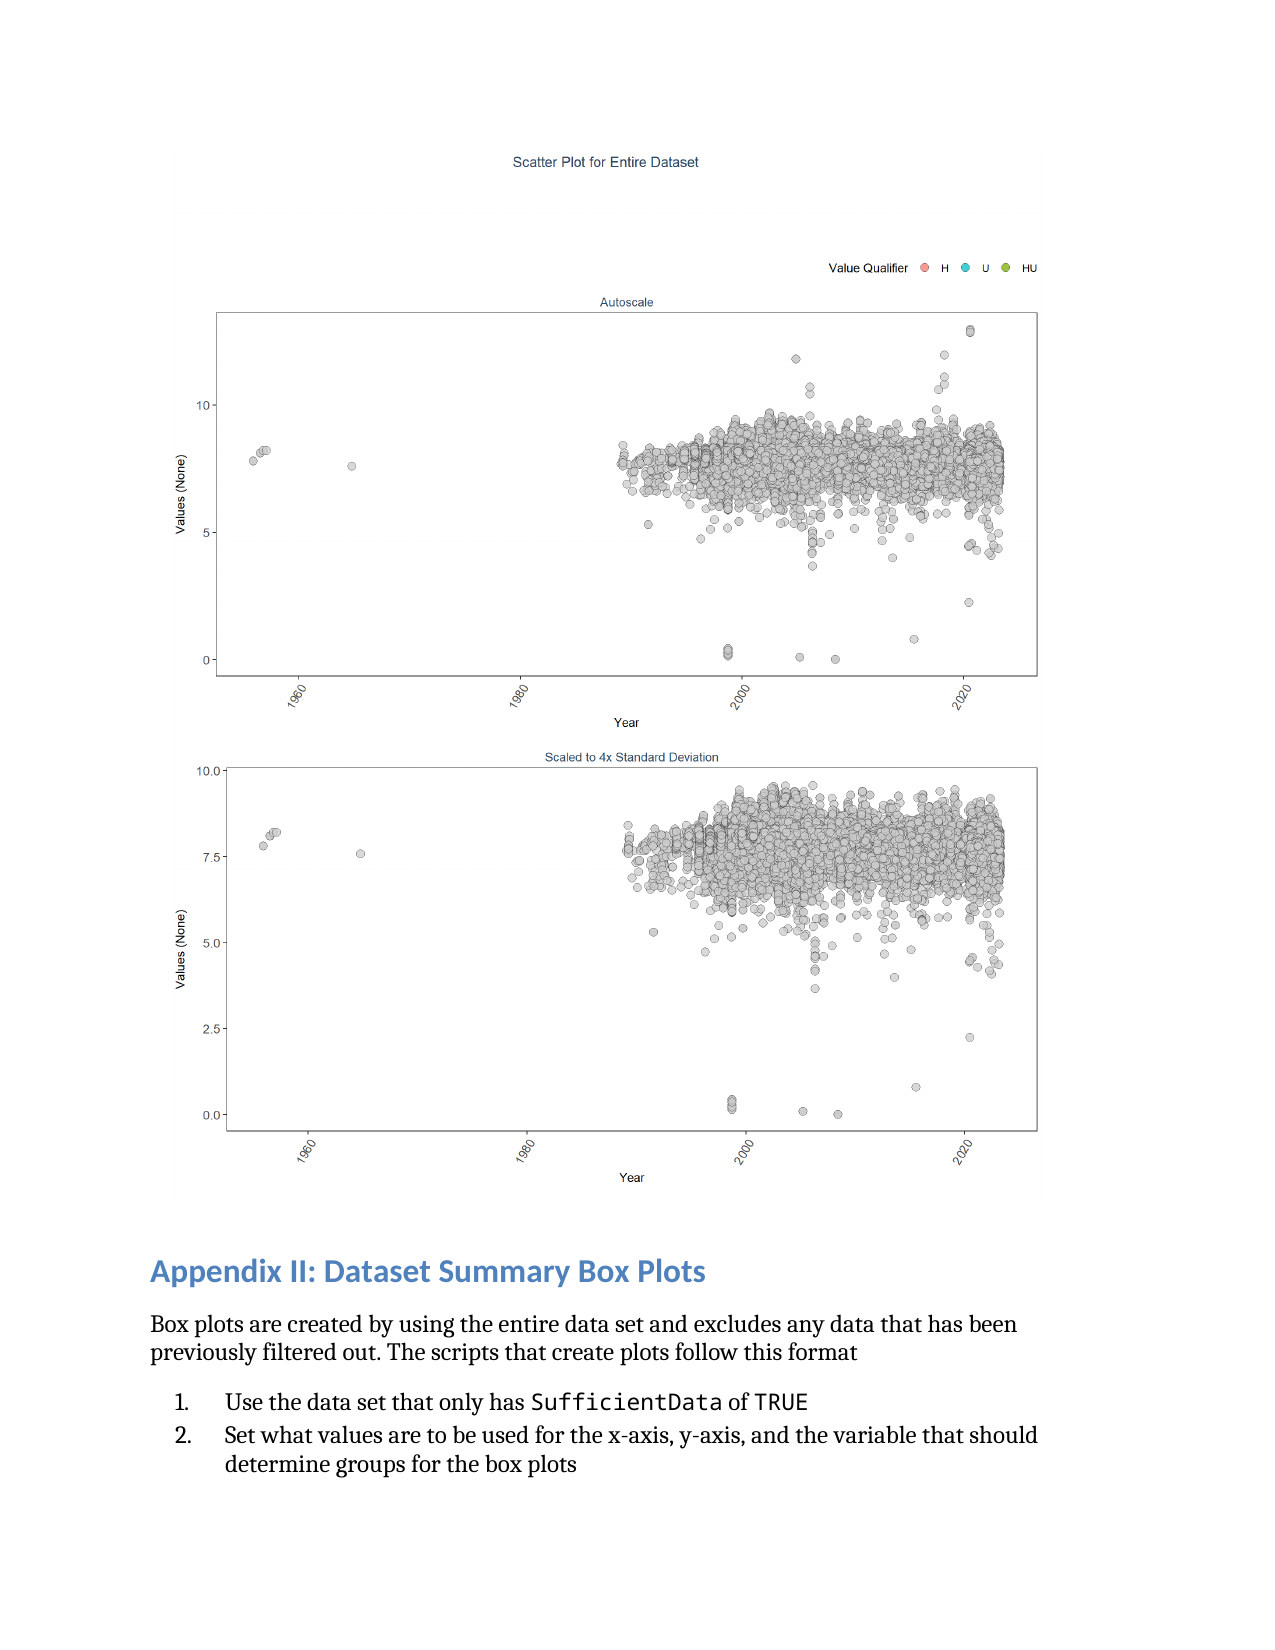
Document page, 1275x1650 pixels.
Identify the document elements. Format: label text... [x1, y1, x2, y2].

picture [168, 150, 1044, 1200]
list Use the data set that only has SufficientData of TRUE [175, 1386, 1125, 1417]
list Set what values are to be used for the x-axis, y-axis, and the variable that should determine groups for the box plots [175, 1421, 1125, 1478]
text Box plots are created by using the entire data set and excludes any data that has been previously filtered out. The scripts that create plots follow this format [150, 1309, 1125, 1367]
subtitle Appendix II: Dataset Summary Box Plots [150, 1250, 1125, 1291]
